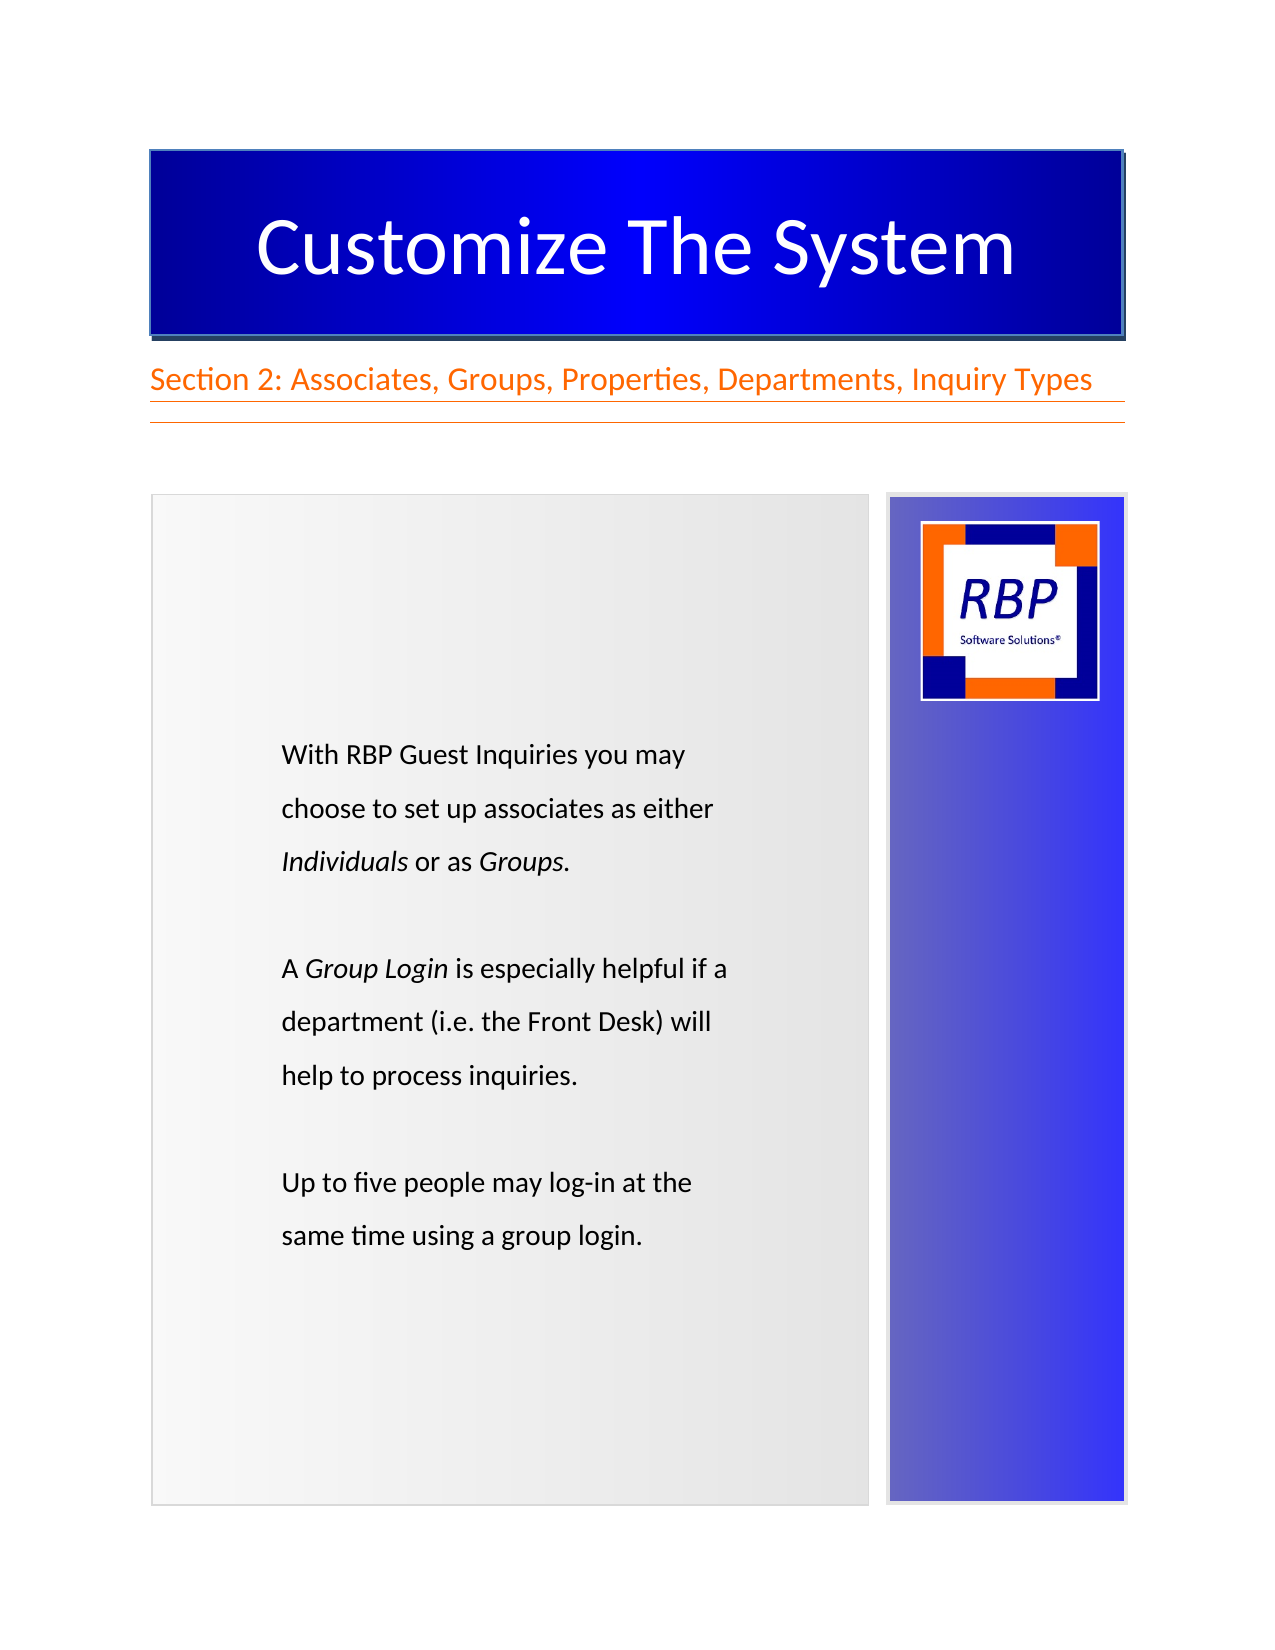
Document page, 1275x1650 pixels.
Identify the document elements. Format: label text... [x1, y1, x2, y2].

picture [920, 521, 1100, 701]
text Section 2: Associates, Groups, Properties, Departments, Inquiry Types [150, 358, 1125, 401]
